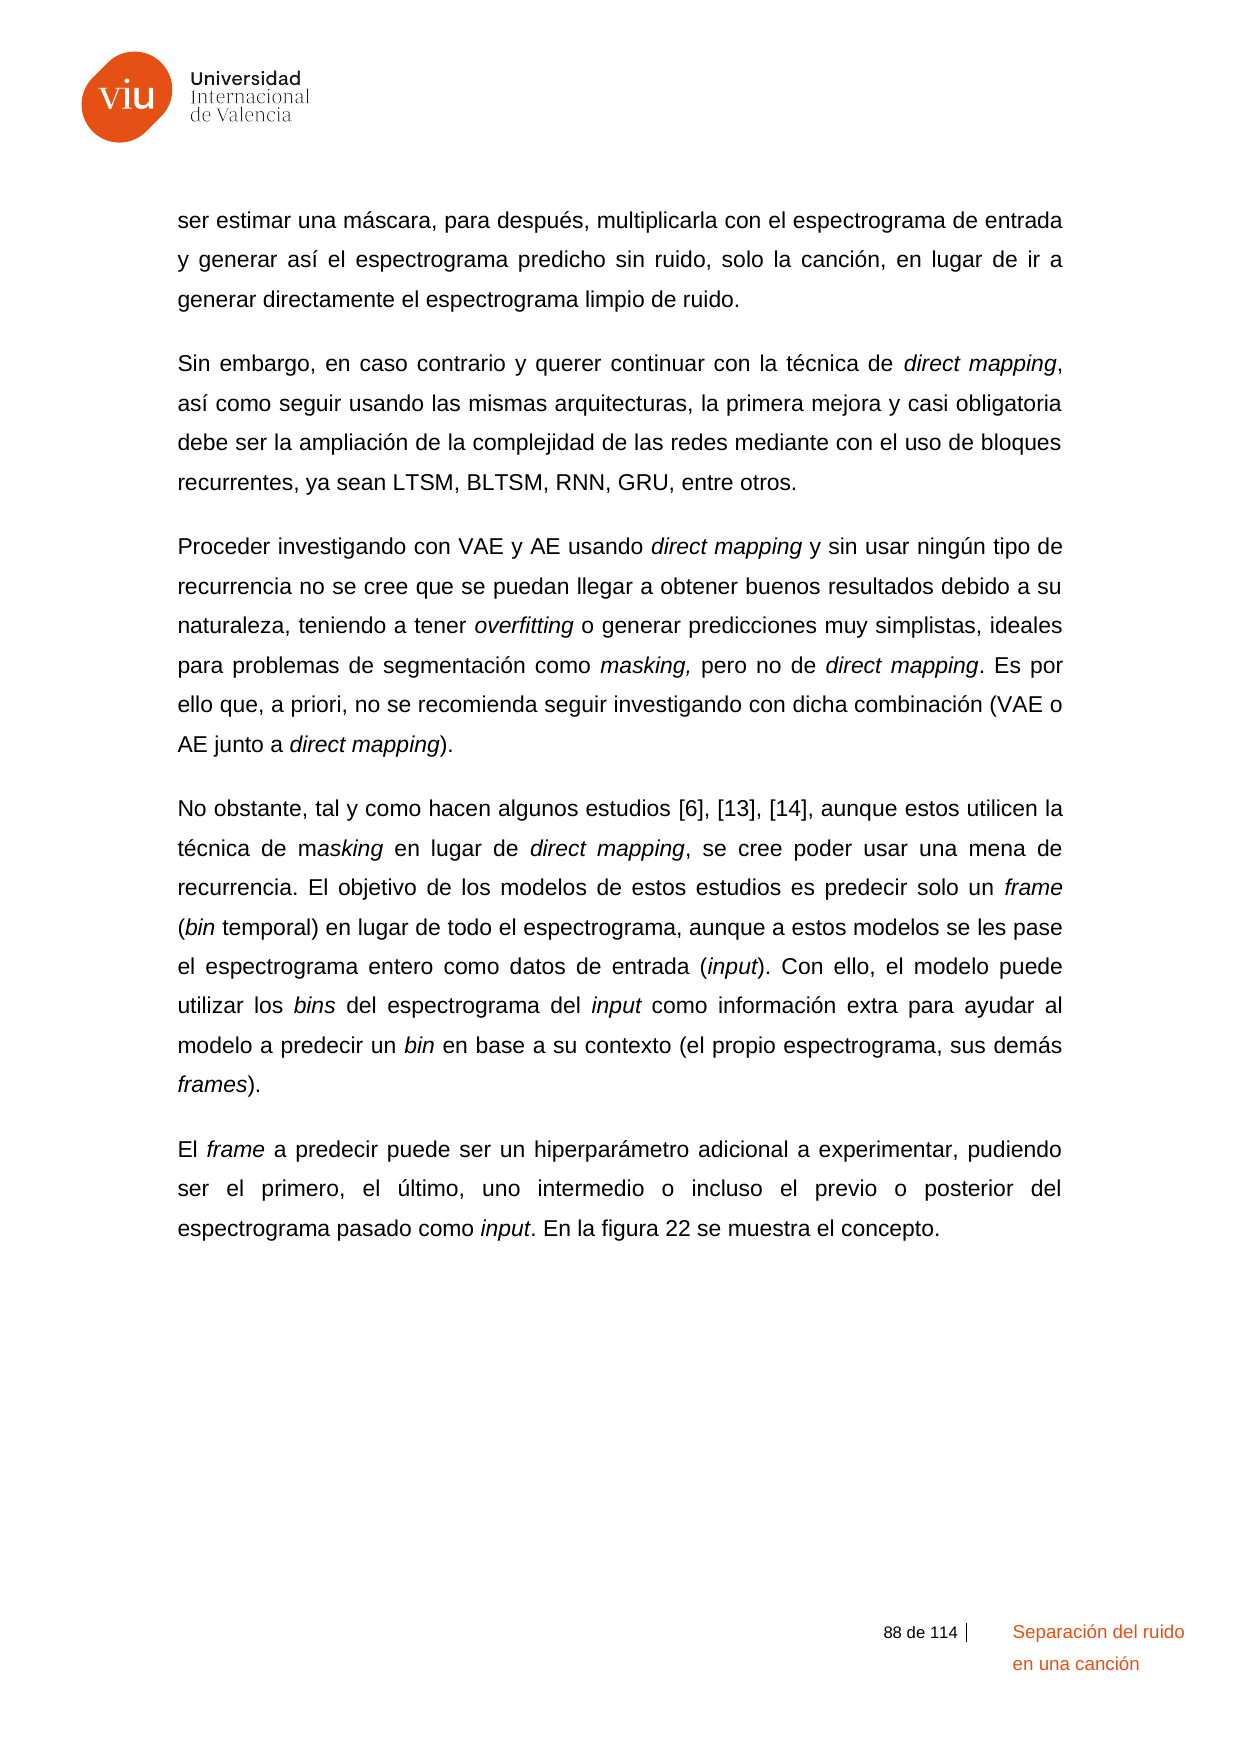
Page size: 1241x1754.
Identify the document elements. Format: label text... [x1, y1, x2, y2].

text Proceder investigando con VAE y AE usando direct mapping y sin usar ningún tipo de recurrencia no se cree que se puedan llegar a obtener buenos resultados debido a su naturaleza, teniendo a tener overfitting o generar predicciones muy simplistas, ideales para problemas de segmentación como masking, pero no de direct mapping. Es por ello que, a priori, no se recomienda seguir investigando con dicha combinación (VAE o AE junto a direct mapping). [177, 533, 1063, 757]
picture [60, 29, 330, 165]
text El frame a predecir puede ser un hiperparámetro adicional a experimentar, pudiendo ser el primero, el último, uno intermedio o incluso el previo o posterior del espectrograma pasado como input. En la figura 22 se muestra el concepto. [177, 1136, 1063, 1241]
text Sin embargo, en caso contrario y querer continuar con la técnica de direct mapping, así como seguir usando las mismas arquitecturas, la primera mejora y casi obligatoria debe ser la ampliación de la complejidad de las redes mediante con el uso de bloques recurrentes, ya sean LTSM, BLTSM, RNN, GRU, entre otros. [177, 350, 1063, 495]
text No obstante, tal y como hacen algunos estudios , aunque estos utilicen la técnica de masking en lugar de direct mapping, se cree poder usar una mena de recurrencia. El objetivo de los modelos de estos estudios es predecir solo un frame (bin temporal) en lugar de todo el espectrograma, aunque a estos modelos se les pase el espectrograma entero como datos de entrada (input). Con ello, el modelo puede utilizar los bins del espectrograma del input como información extra para ayudar al modelo a predecir un bin en base a su contexto (el propio espectrograma, sus demás frames). [177, 795, 1063, 1098]
